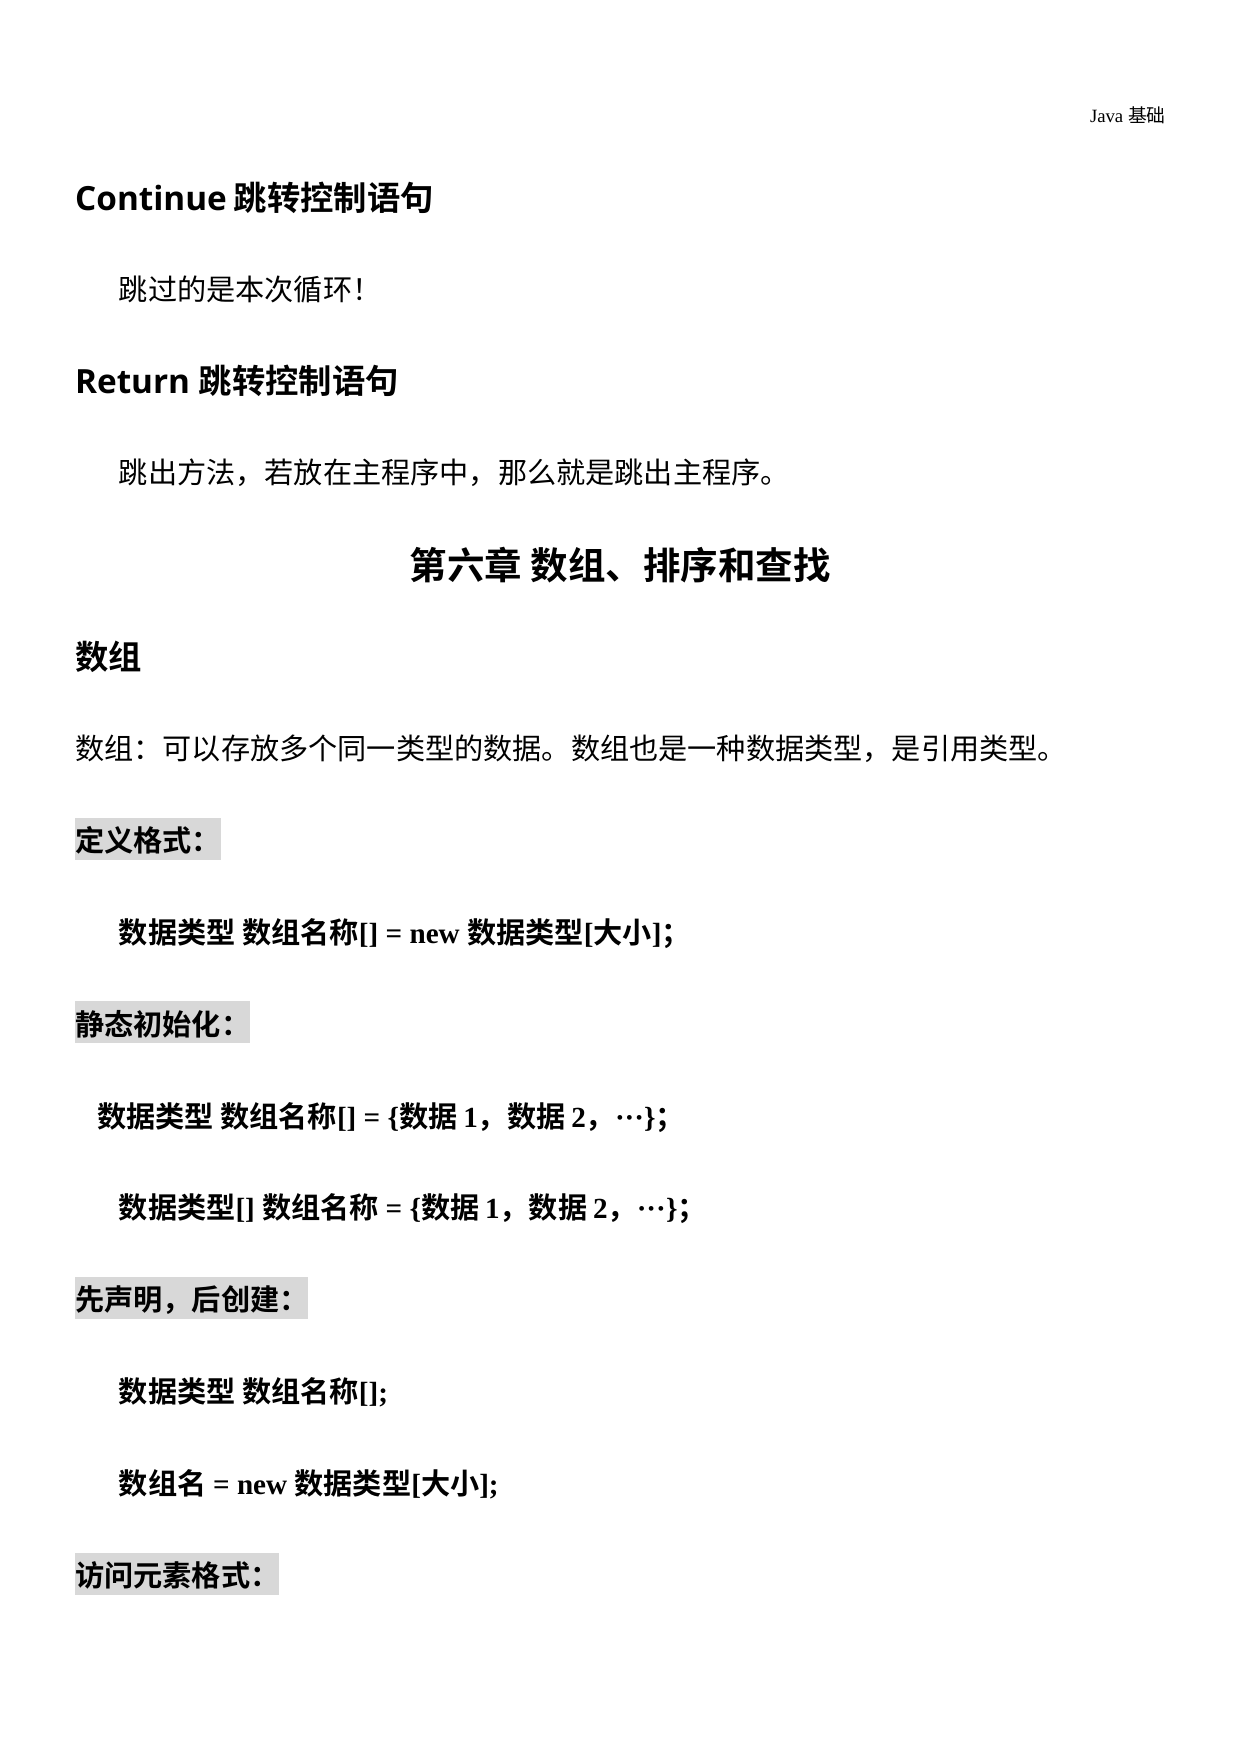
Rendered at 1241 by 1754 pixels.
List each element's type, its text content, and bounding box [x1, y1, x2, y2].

text 跳过的是本次循环！ [75, 248, 1165, 327]
text 数组：可以存放多个同一类型的数据。数组也是一种数据类型，是引用类型。 [75, 707, 1165, 786]
subtitle 数组 [75, 615, 1165, 694]
subtitle 第六章 数组、排序和查找 [75, 523, 1165, 603]
subtitle Continue跳转控制语句 [75, 156, 1165, 235]
text 数组名 = new 数据类型[大小]; [75, 1442, 1165, 1521]
subtitle Return 跳转控制语句 [75, 339, 1165, 419]
text 定义格式： [75, 799, 1165, 878]
text 数据类型[] 数组名称 = {数据1，数据2，···}； [75, 1166, 1165, 1246]
text 访问元素格式： [75, 1534, 1165, 1613]
text 跳出方法，若放在主程序中，那么就是跳出主程序。 [75, 431, 1165, 511]
text 数据类型 数组名称[] = {数据1，数据2，···}； [75, 1074, 1165, 1154]
text 数据类型 数组名称[] = new 数据类型[大小]； [75, 891, 1165, 970]
text 静态初始化： [75, 983, 1165, 1062]
text 先声明，后创建： [75, 1258, 1165, 1338]
text 数据类型 数组名称[]; [75, 1350, 1165, 1429]
